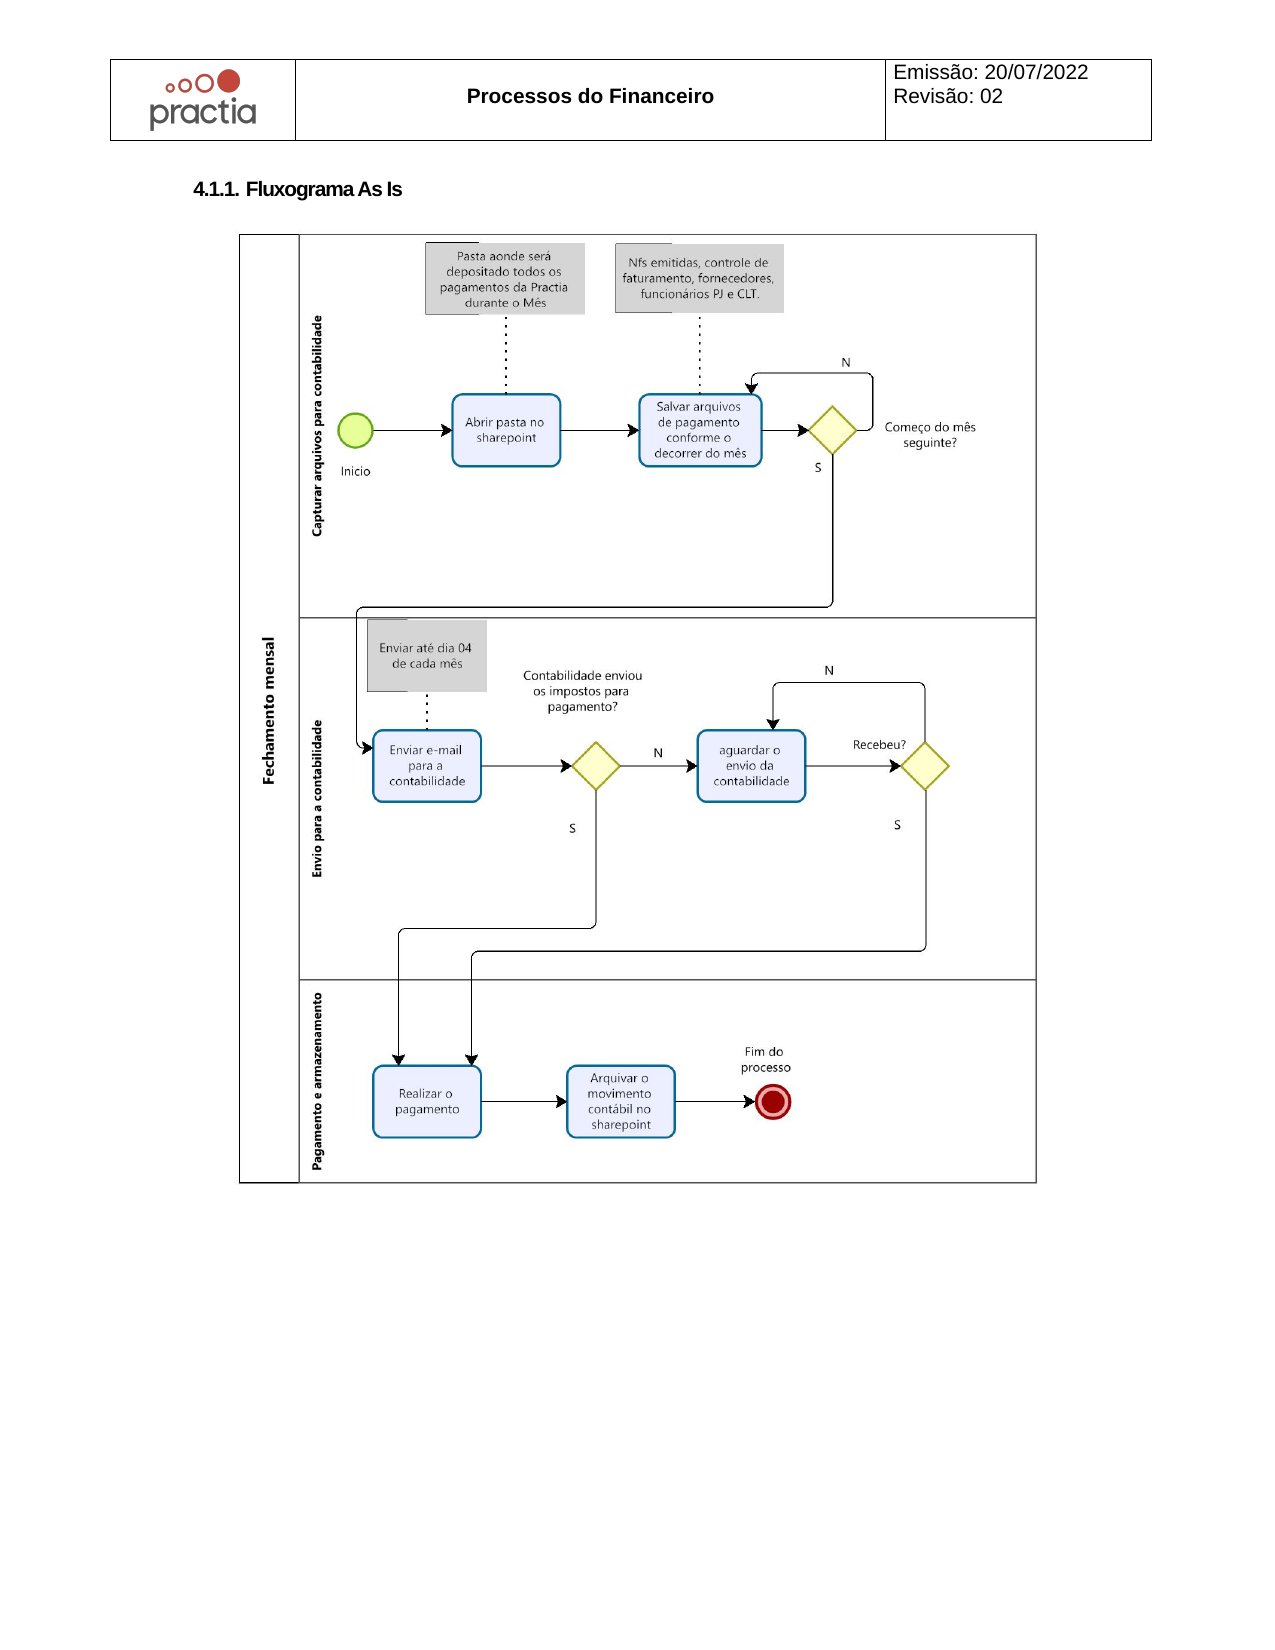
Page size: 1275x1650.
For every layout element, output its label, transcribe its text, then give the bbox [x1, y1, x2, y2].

picture [137, 60, 269, 141]
picture [220, 225, 1055, 1185]
title Fluxograma As Is [193, 177, 1157, 201]
